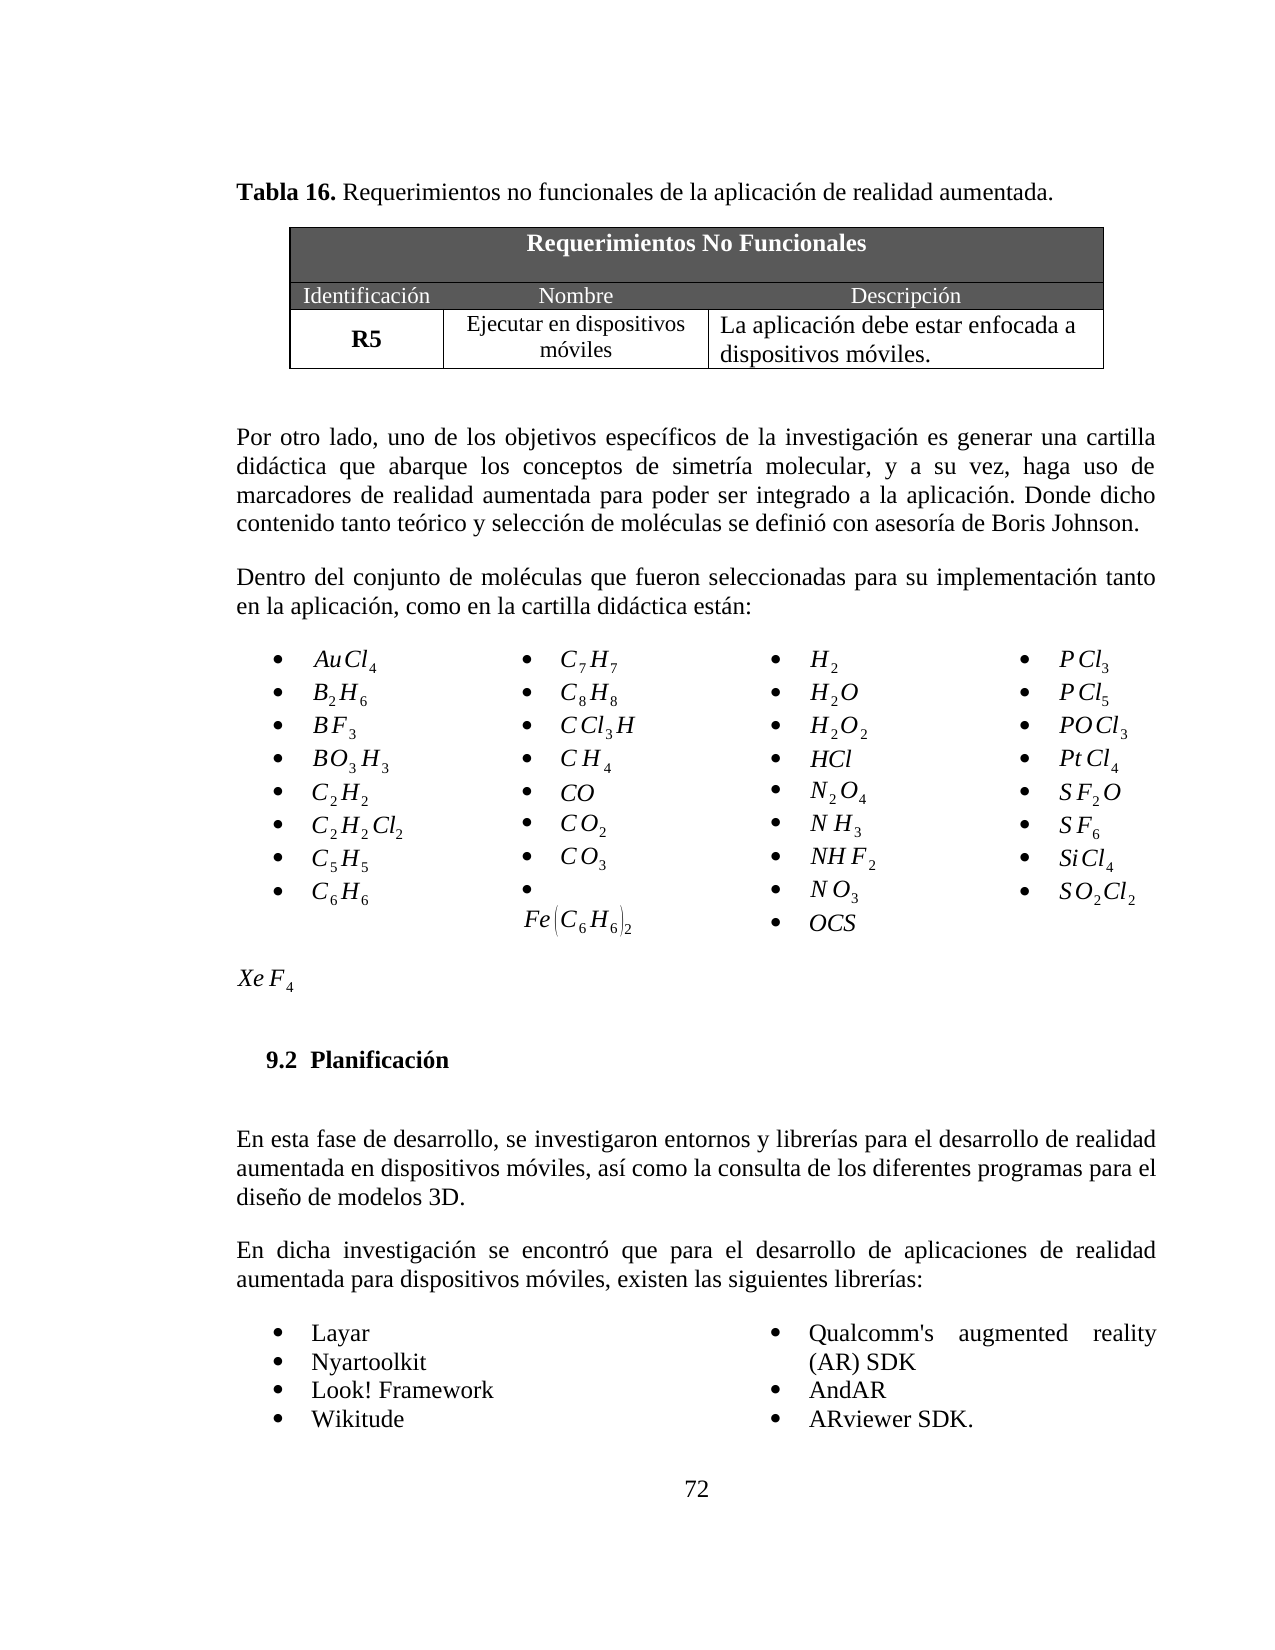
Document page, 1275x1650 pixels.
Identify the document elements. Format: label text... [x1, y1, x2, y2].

table_cell Descripción [709, 283, 1103, 309]
text Por otro lado, uno de los objetivos específicos de la investigación es generar una cartilla didáctica que abarque los conceptos de simetría molecular, y a su vez, haga uso de marcadores de realidad aumentada para poder ser integrado a la aplicación. Donde dicho contenido tanto teórico y selección de moléculas se definió con asesoría de Boris Johnson. [236, 422, 1157, 537]
list Nyartoolkit [274, 1347, 660, 1376]
table_cell R5 [291, 310, 443, 367]
text Tabla 16. Requerimientos no funcionales de la aplicación de realidad aumentada. [236, 177, 1157, 206]
text En esta fase de desarrollo, se investigaron entornos y librerías para el desarrollo de realidad aumentada en dispositivos móviles, así como la consulta de los diferentes programas para el diseño de modelos 3D. [236, 1124, 1157, 1211]
table_cell Nombre [443, 283, 709, 309]
table_cell La aplicación debe estar enfocada a dispositivos móviles. [709, 310, 1103, 367]
text Dentro del conjunto de moléculas que fueron seleccionadas para su implementación tanto en la aplicación, como en la cartilla didáctica están: [236, 562, 1157, 620]
table_header Requerimientos No Funcionales [291, 228, 1103, 282]
list ARviewer SDK. [771, 1404, 1157, 1433]
list Qualcomm's augmented reality (AR) SDK [771, 1318, 1157, 1376]
list Layar [274, 1318, 660, 1347]
list Wikitude [274, 1404, 660, 1433]
table_cell Ejecutar en dispositivos móviles [444, 310, 708, 367]
text En dicha investigación se encontró que para el desarrollo de aplicaciones de realidad aumentada para dispositivos móviles, existen las siguientes librerías: [236, 1236, 1157, 1293]
list Look! Framework [274, 1376, 660, 1404]
list AndAR [771, 1376, 1157, 1404]
table_cell Identificación [291, 283, 443, 309]
subtitle Planificación [266, 1046, 1157, 1074]
